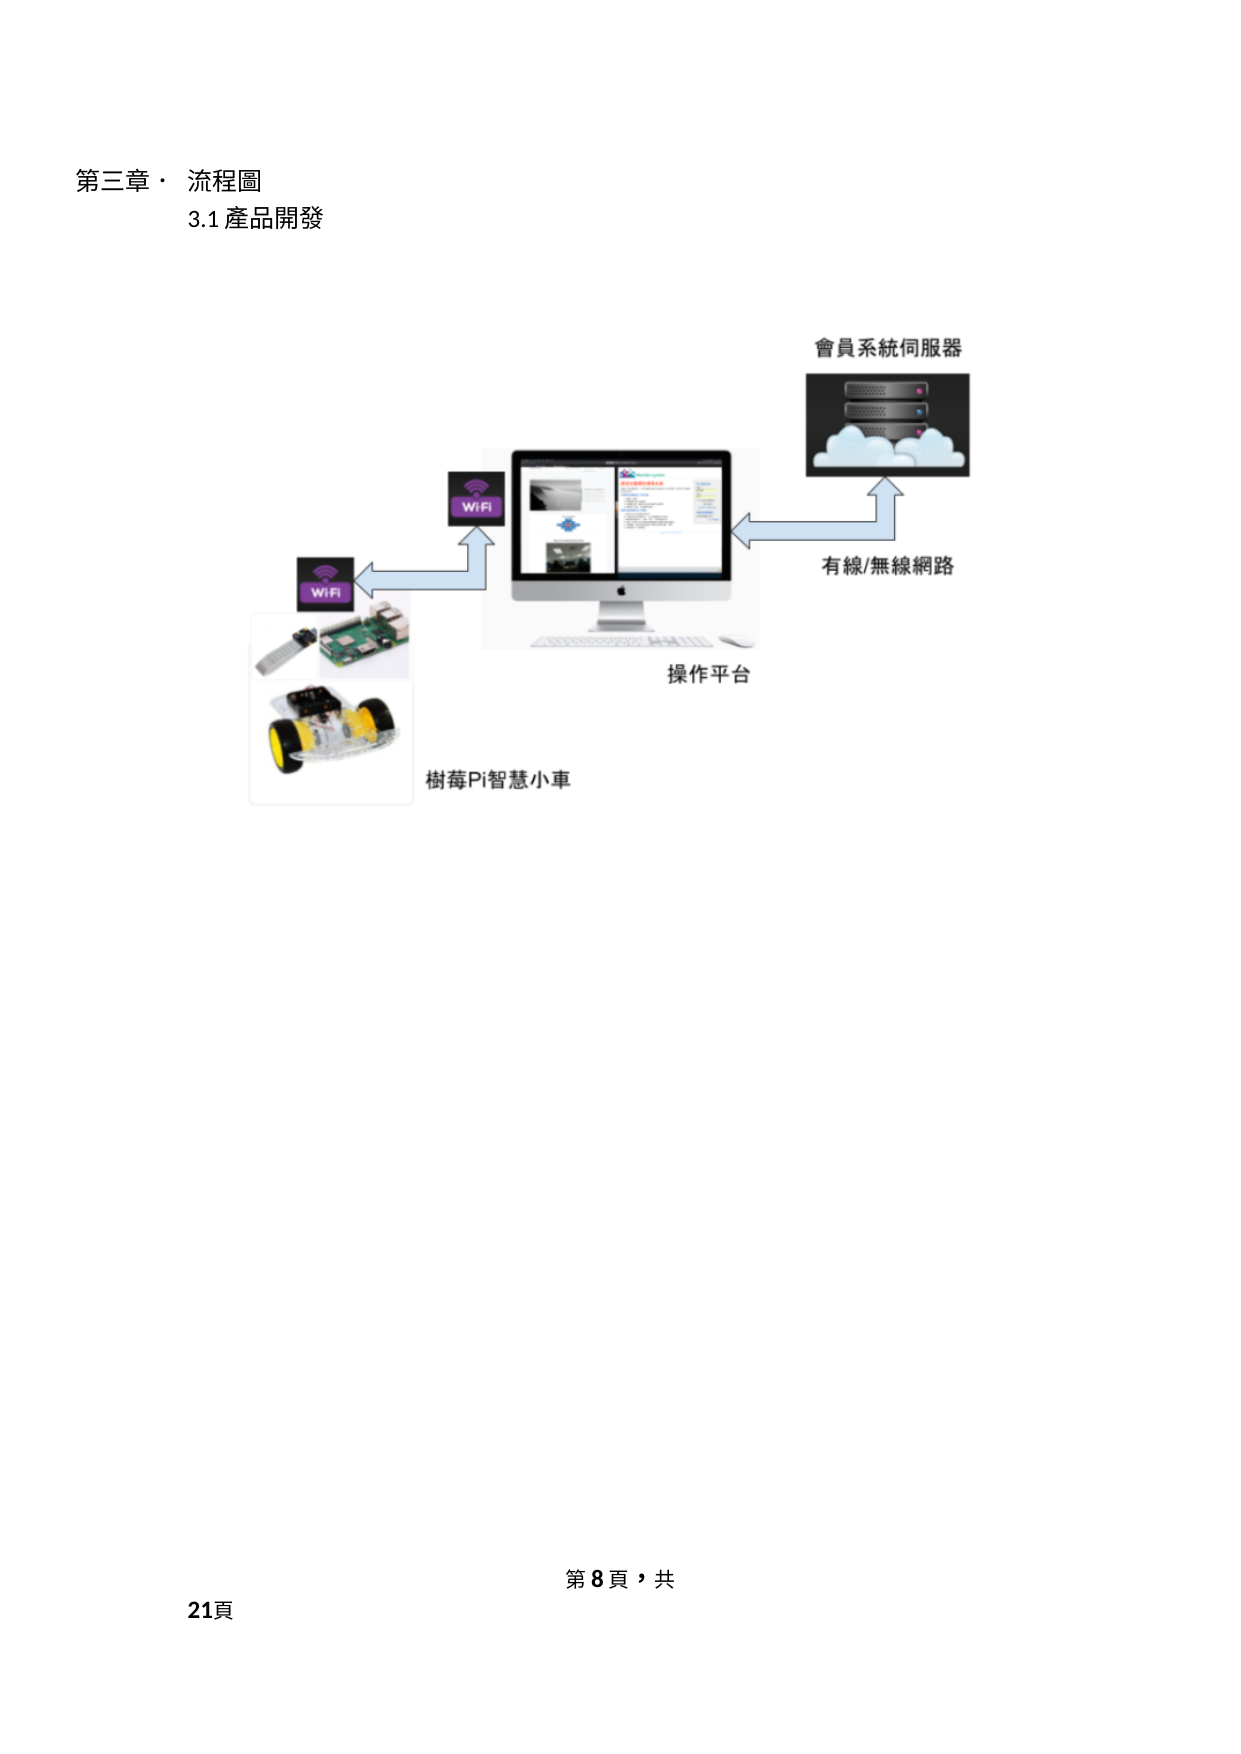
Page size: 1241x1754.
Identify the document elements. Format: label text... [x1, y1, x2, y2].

list 3.1產品開發 [187, 198, 1053, 235]
picture [187, 235, 1037, 871]
text 流程圖 [75, 160, 1053, 198]
